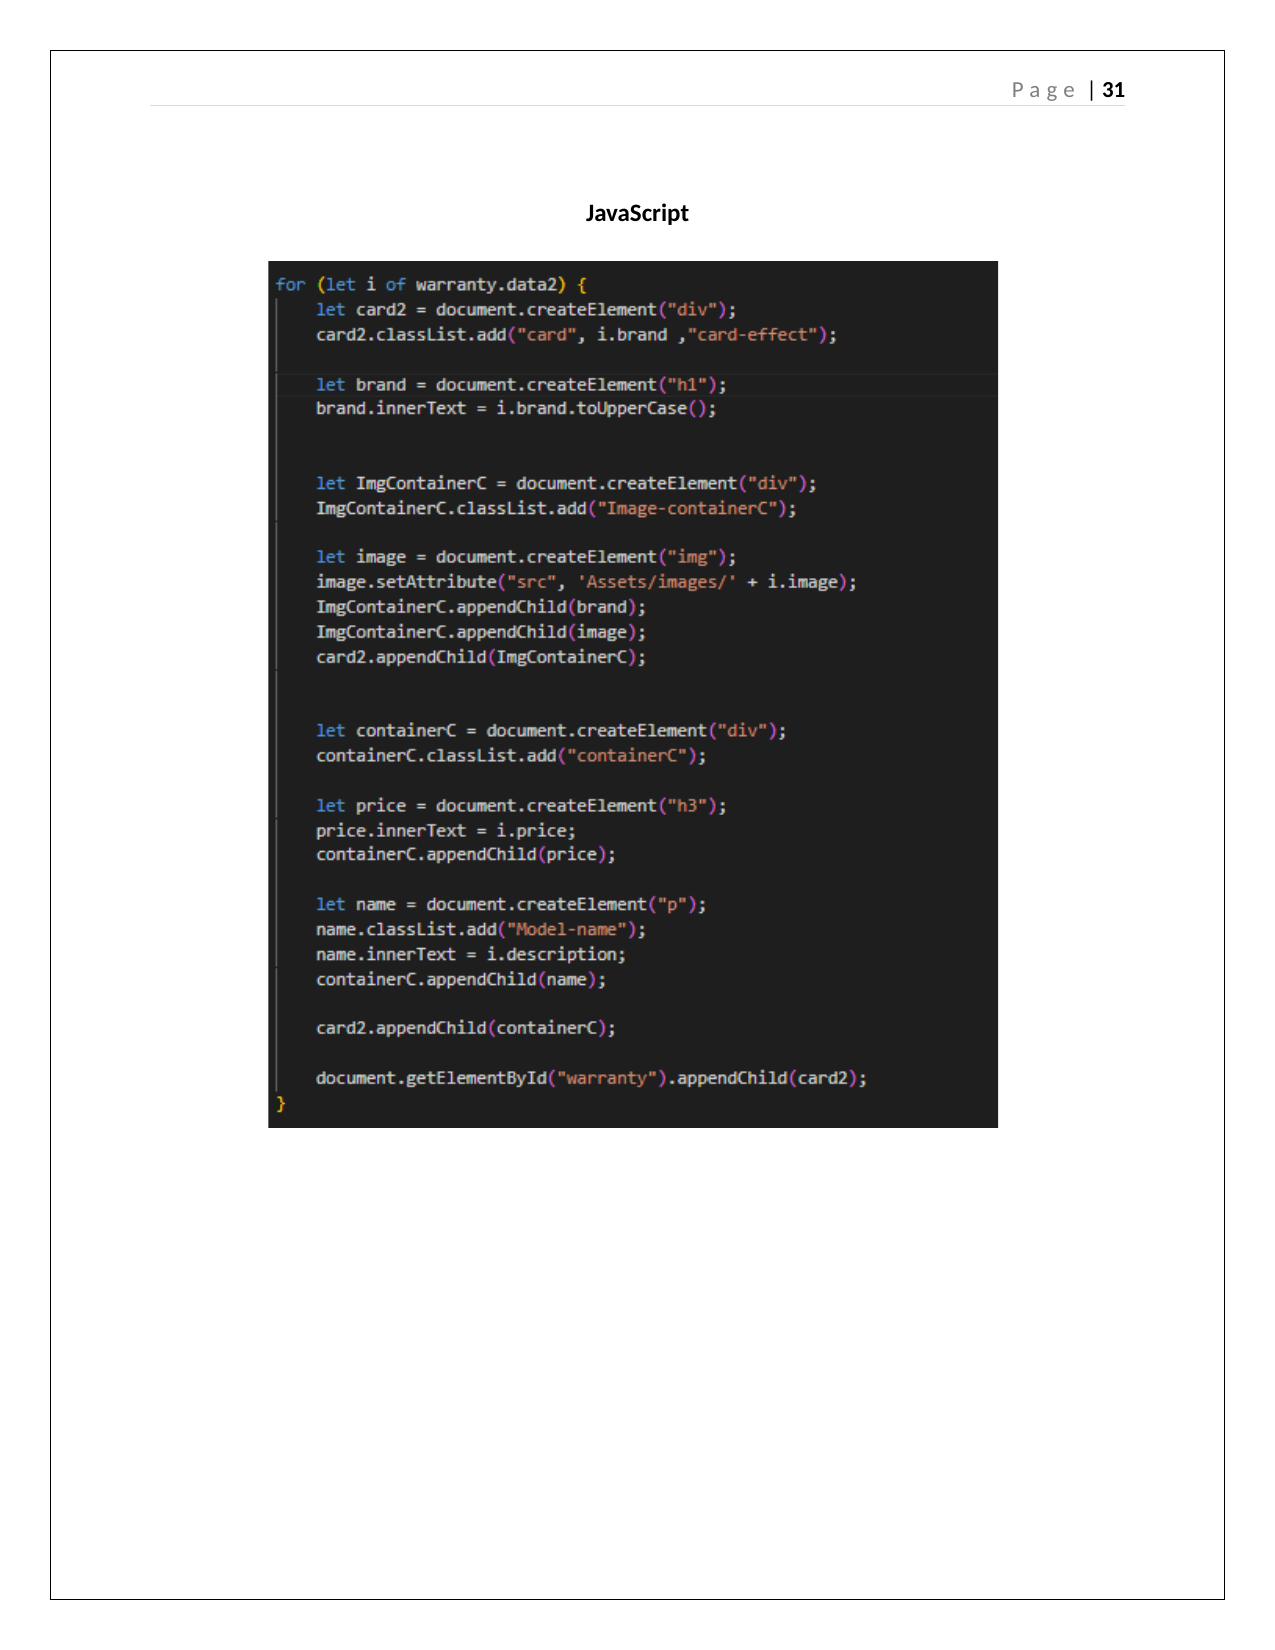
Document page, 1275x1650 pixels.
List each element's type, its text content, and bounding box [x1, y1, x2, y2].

picture [268, 261, 999, 1128]
text JavaScript [150, 197, 1125, 227]
